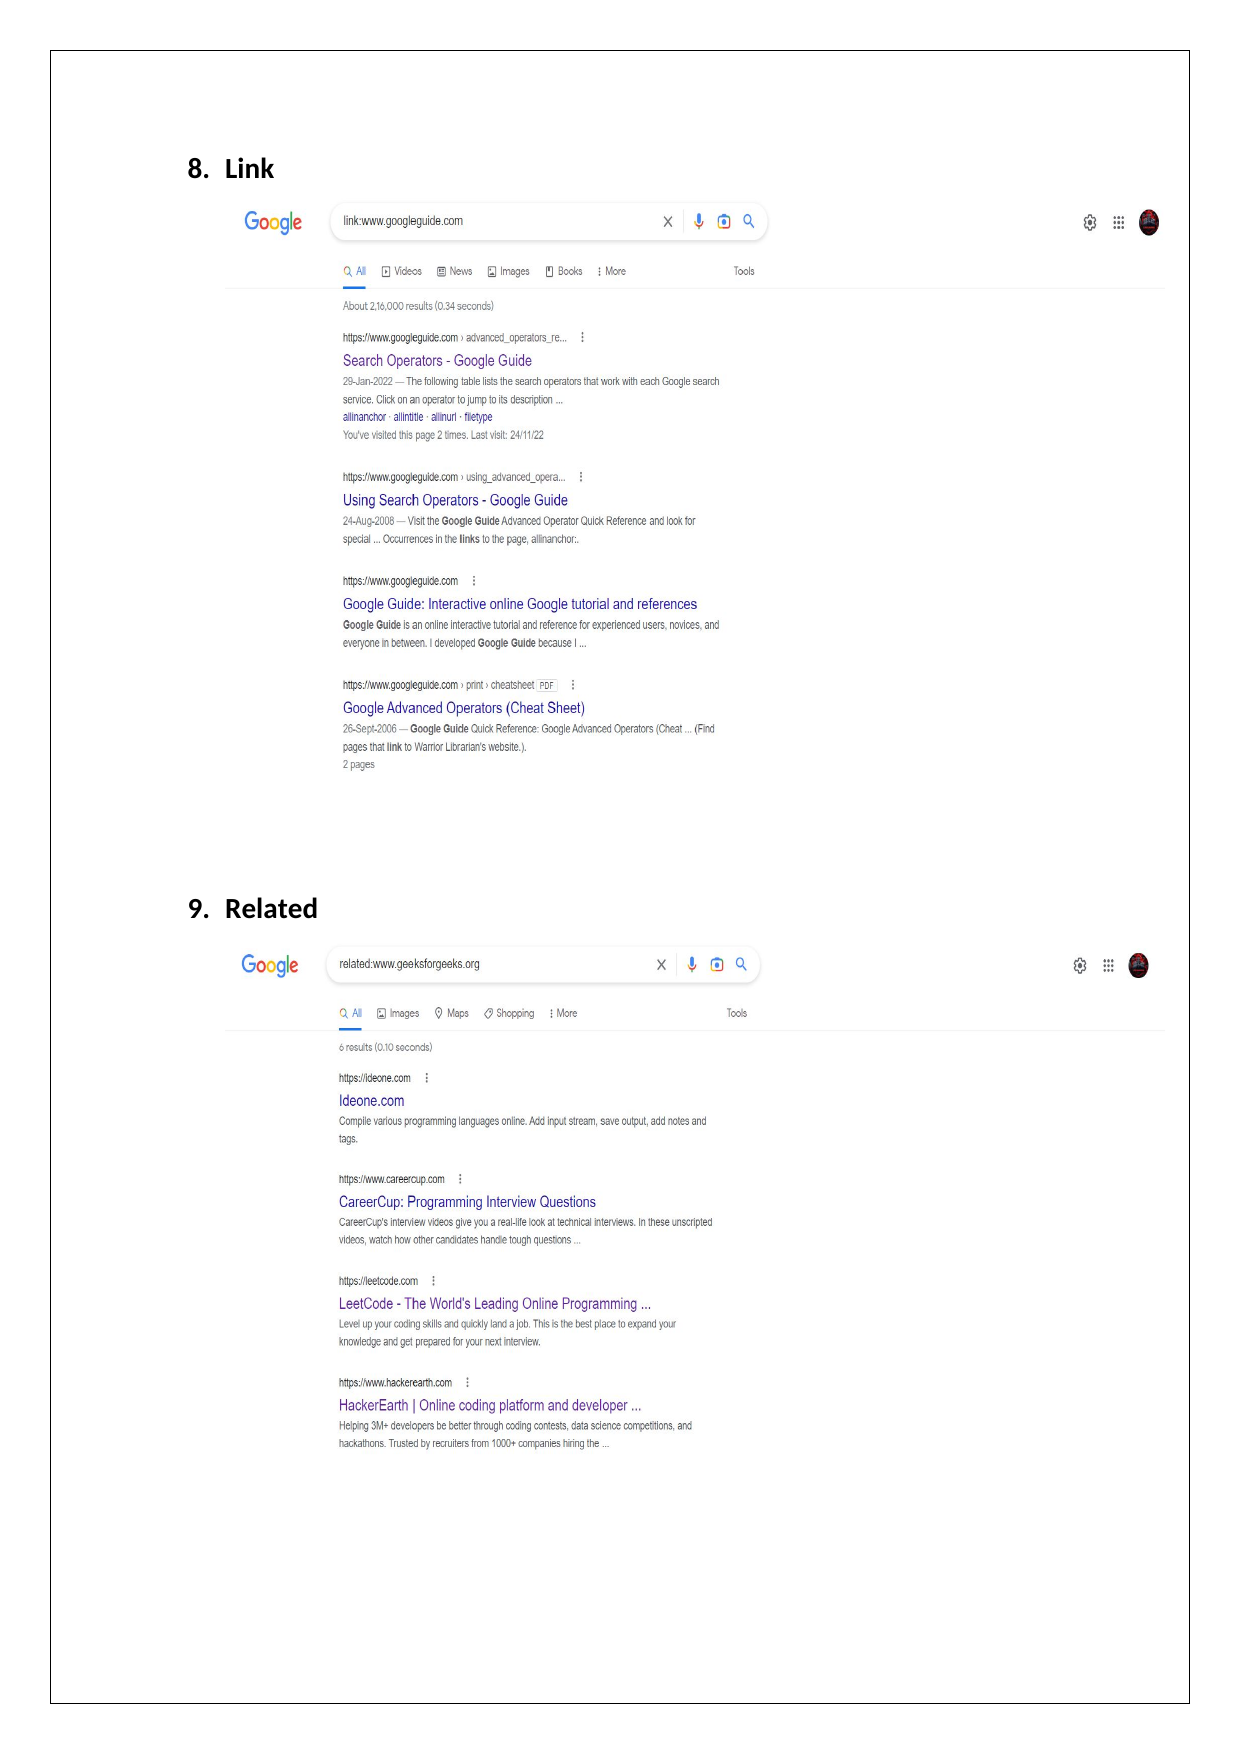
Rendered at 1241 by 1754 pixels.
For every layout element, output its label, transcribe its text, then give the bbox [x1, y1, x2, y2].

list Related [187, 890, 1090, 925]
list Link [187, 150, 1090, 186]
picture [225, 928, 1166, 1467]
picture [225, 188, 1166, 773]
